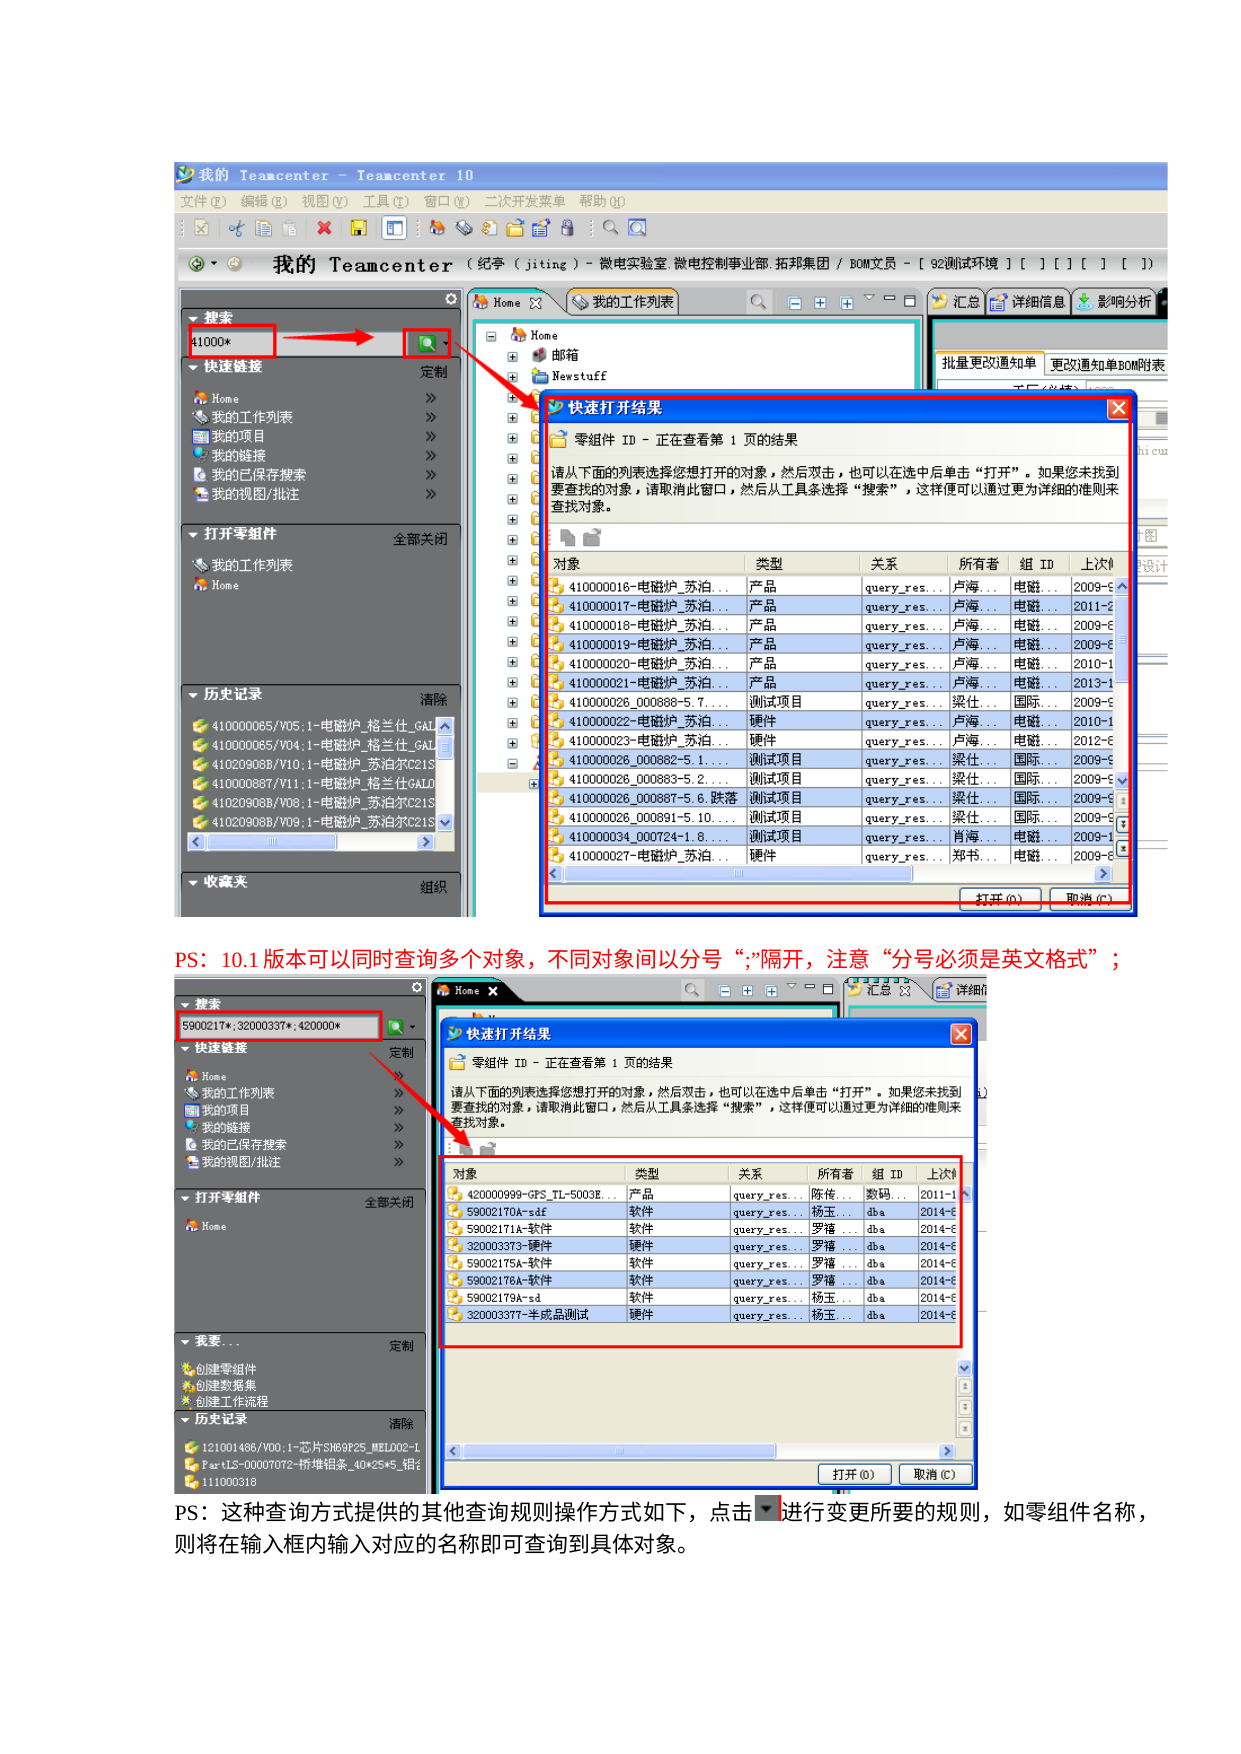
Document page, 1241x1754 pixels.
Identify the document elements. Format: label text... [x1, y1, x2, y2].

picture [174, 974, 987, 1494]
picture [754, 1495, 782, 1521]
text PS：这种查询方式提供的其他查询规则操作方式如下，点击进行变更所要的规则，如零组件名称，则将在输入框内输入对应的名称即可查询到具体对象。 [174, 1494, 1137, 1559]
picture [174, 162, 1168, 917]
text PS：10.1版本可以同时查询多个对象，不同对象间以分号“;”隔开，注意“分号必须是英文格式”； [174, 942, 1137, 974]
